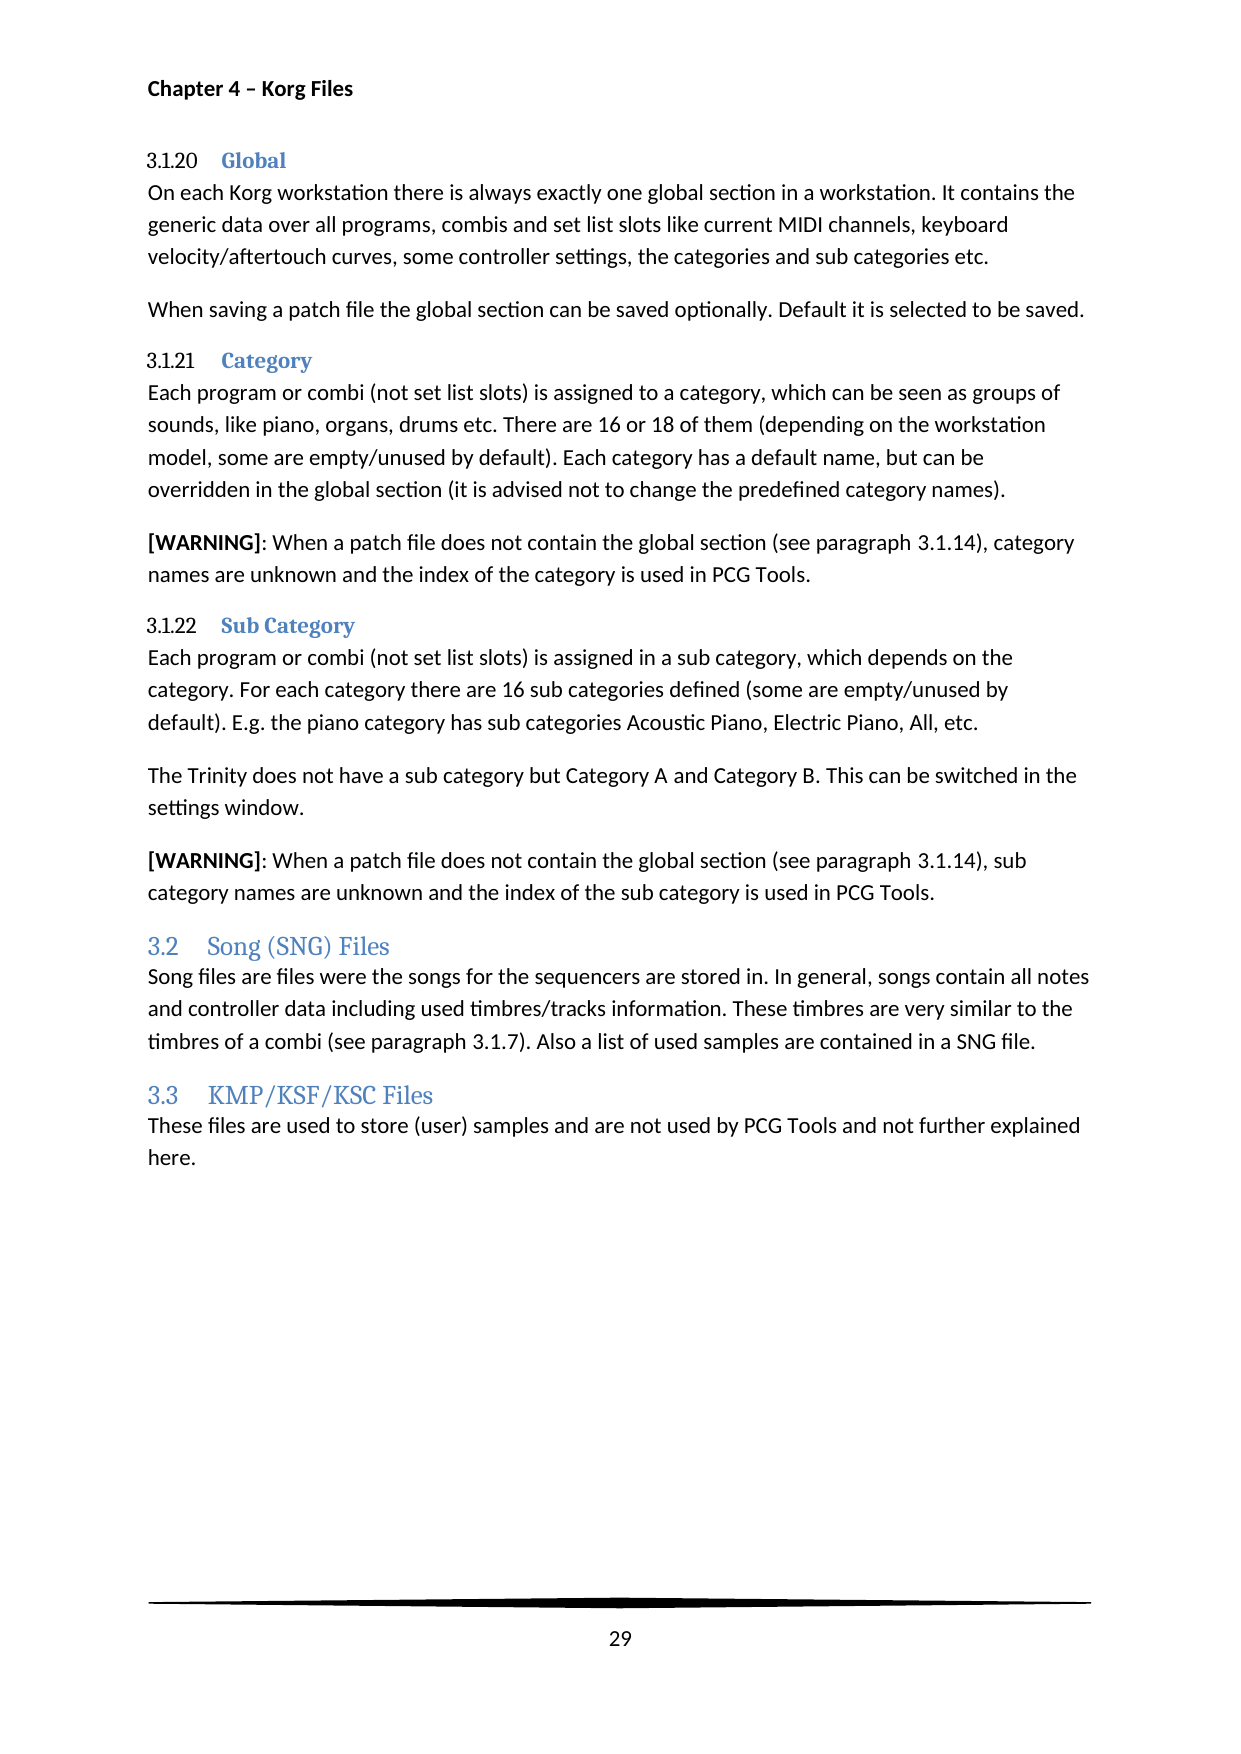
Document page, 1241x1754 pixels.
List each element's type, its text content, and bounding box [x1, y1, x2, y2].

subtitle Category [146, 348, 1093, 374]
text When saving a patch file the global section can be saved optionally. Default it is selected to be saved. [148, 295, 1093, 323]
text The Trinity does not have a sub category but Category A and Category B. This can be switched in the settings window. [148, 761, 1093, 821]
subtitle Sub Category [146, 613, 1093, 639]
text Each program or combi (not set list slots) is assigned in a sub category, which depends on the category. For each category there are 16 sub categories defined (some are empty/unused by default). E.g. the piano category has sub categories Acoustic Piano, Electric Piano, All, etc. [148, 643, 1093, 736]
subtitle Global [146, 148, 1093, 174]
subtitle Song (SNG) Files [148, 931, 1093, 962]
text [WARNING]: When a patch file does not contain the global section (see paragraph 4.1.14), sub category names are unknown and the index of the sub category is used in PCG Tools. [148, 846, 1093, 906]
text [WARNING]: When a patch file does not contain the global section (see paragraph 4.1.14), category names are unknown and the index of the category is used in PCG Tools. [148, 528, 1093, 588]
text On each Korg workstation there is always exactly one global section in a workstation. It contains the generic data over all programs, combis and set list slots like current MIDI channels, keyboard velocity/aftertouch curves, some controller settings, the categories and sub categories etc. [148, 178, 1093, 270]
text These files are used to store (user) samples and are not used by PCG Tools and not further explained here. [148, 1111, 1093, 1171]
text Each program or combi (not set list slots) is assigned to a category, which can be seen as groups of sounds, like piano, organs, drums etc. There are 16 or 18 of them (depending on the workstation model, some are empty/unused by default). Each category has a default name, but can be overridden in the global section (it is advised not to change the predefined category names). [148, 378, 1093, 503]
text Song files are files were the songs for the sequencers are stored in. In general, songs contain all notes and controller data including used timbres/tracks information. These timbres are very similar to the timbres of a combi (see paragraph 4.1.7). Also a list of used samples are contained in a SNG file. [148, 962, 1093, 1055]
subtitle KMP/KSF/KSC Files [148, 1080, 1093, 1111]
